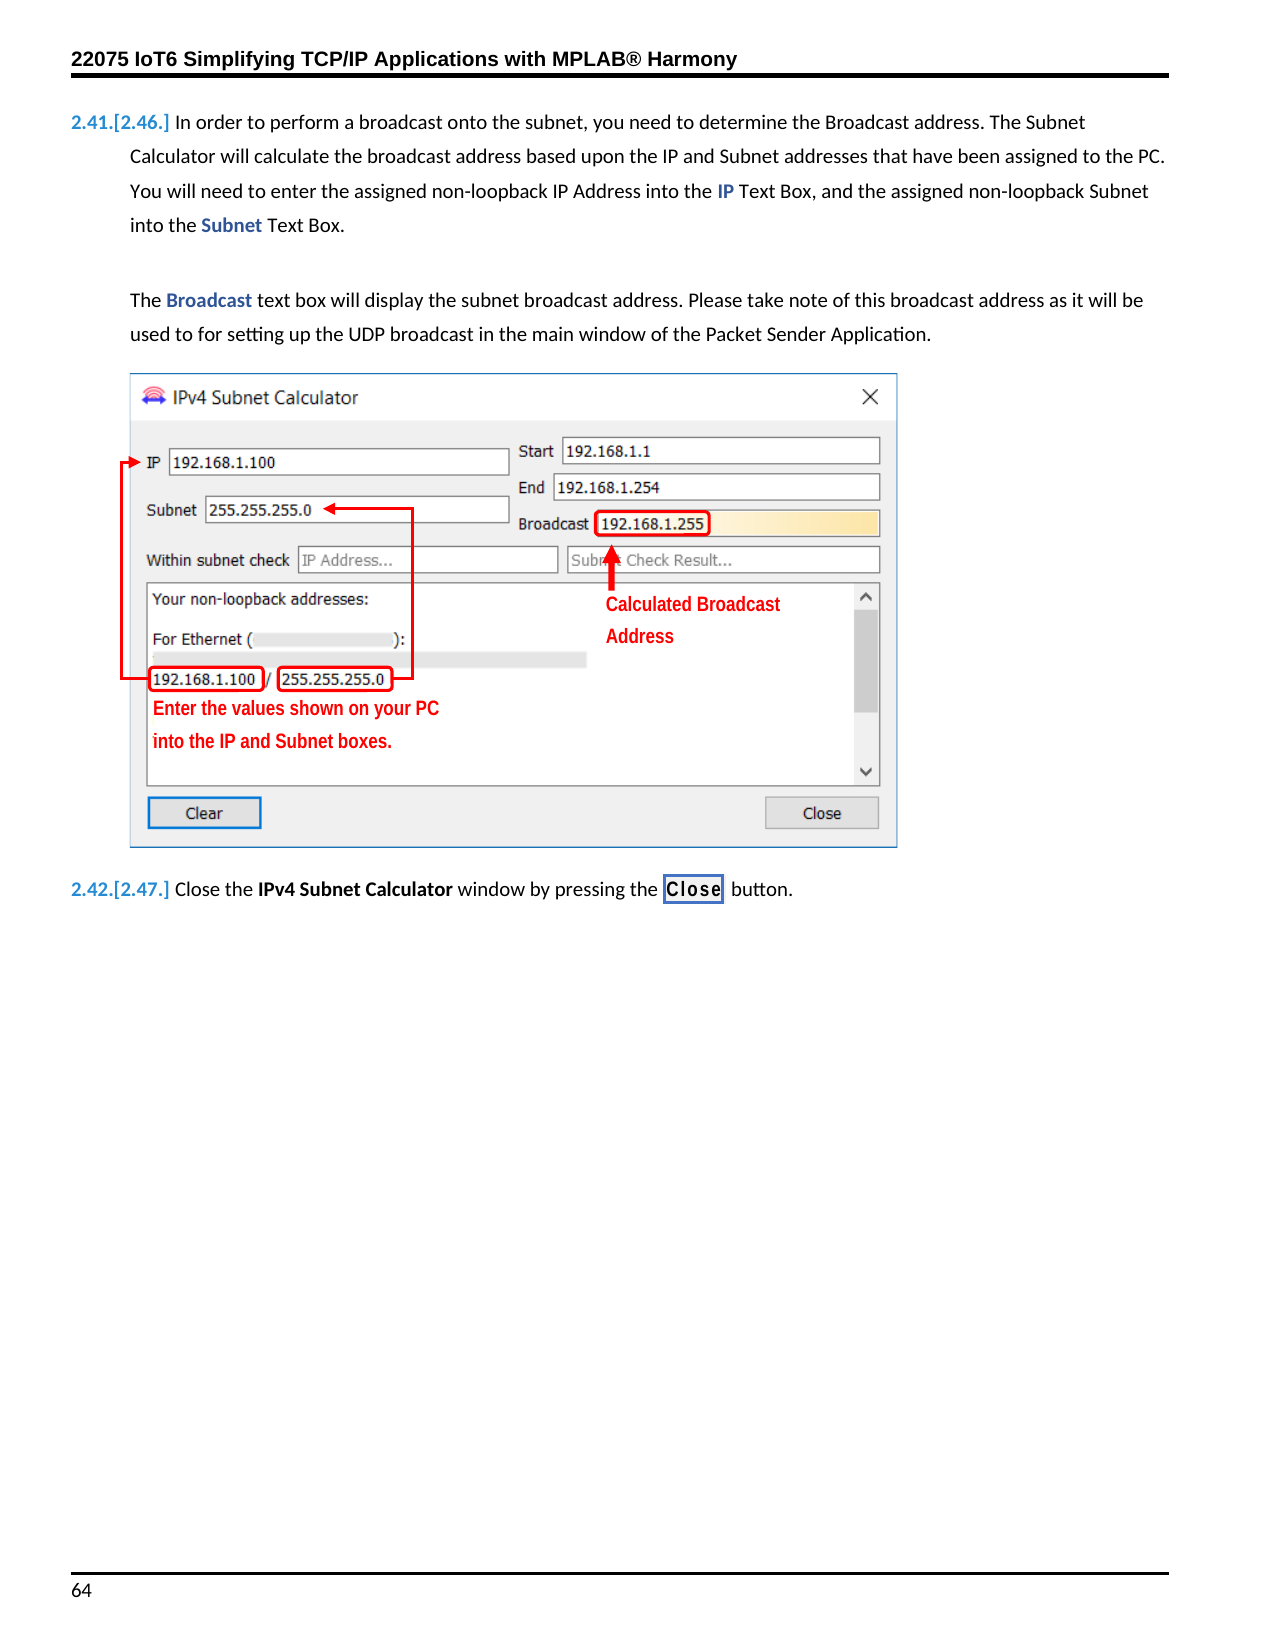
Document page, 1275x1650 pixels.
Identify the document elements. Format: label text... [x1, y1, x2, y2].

list In order to perform a broadcast onto the subnet, you need to determine the Broadcast address. The Subnet Calculator will calculate the broadcast address based upon the IP and Subnet addresses that have been assigned to the PC. You will need to enter the assigned non-loopback IP Address into the IP Text Box, and the assigned non-loopback Subnet into the Subnet Text Box. [71, 109, 1169, 238]
list The Broadcast text box will display the subnet broadcast address. Please take note of this broadcast address as it will be used to for setting up the UDP broadcast in the main window of the Packet Sender Application. [130, 287, 1169, 347]
table_header [130, 359, 1069, 871]
picture [129, 373, 898, 848]
picture [152, 669, 261, 688]
list Close the IPv4 Subnet Calculator window by pressing the Close button. [71, 874, 663, 904]
list Close the IPv4 Subnet Calculator window by pressing the Close button. [726, 874, 1169, 904]
